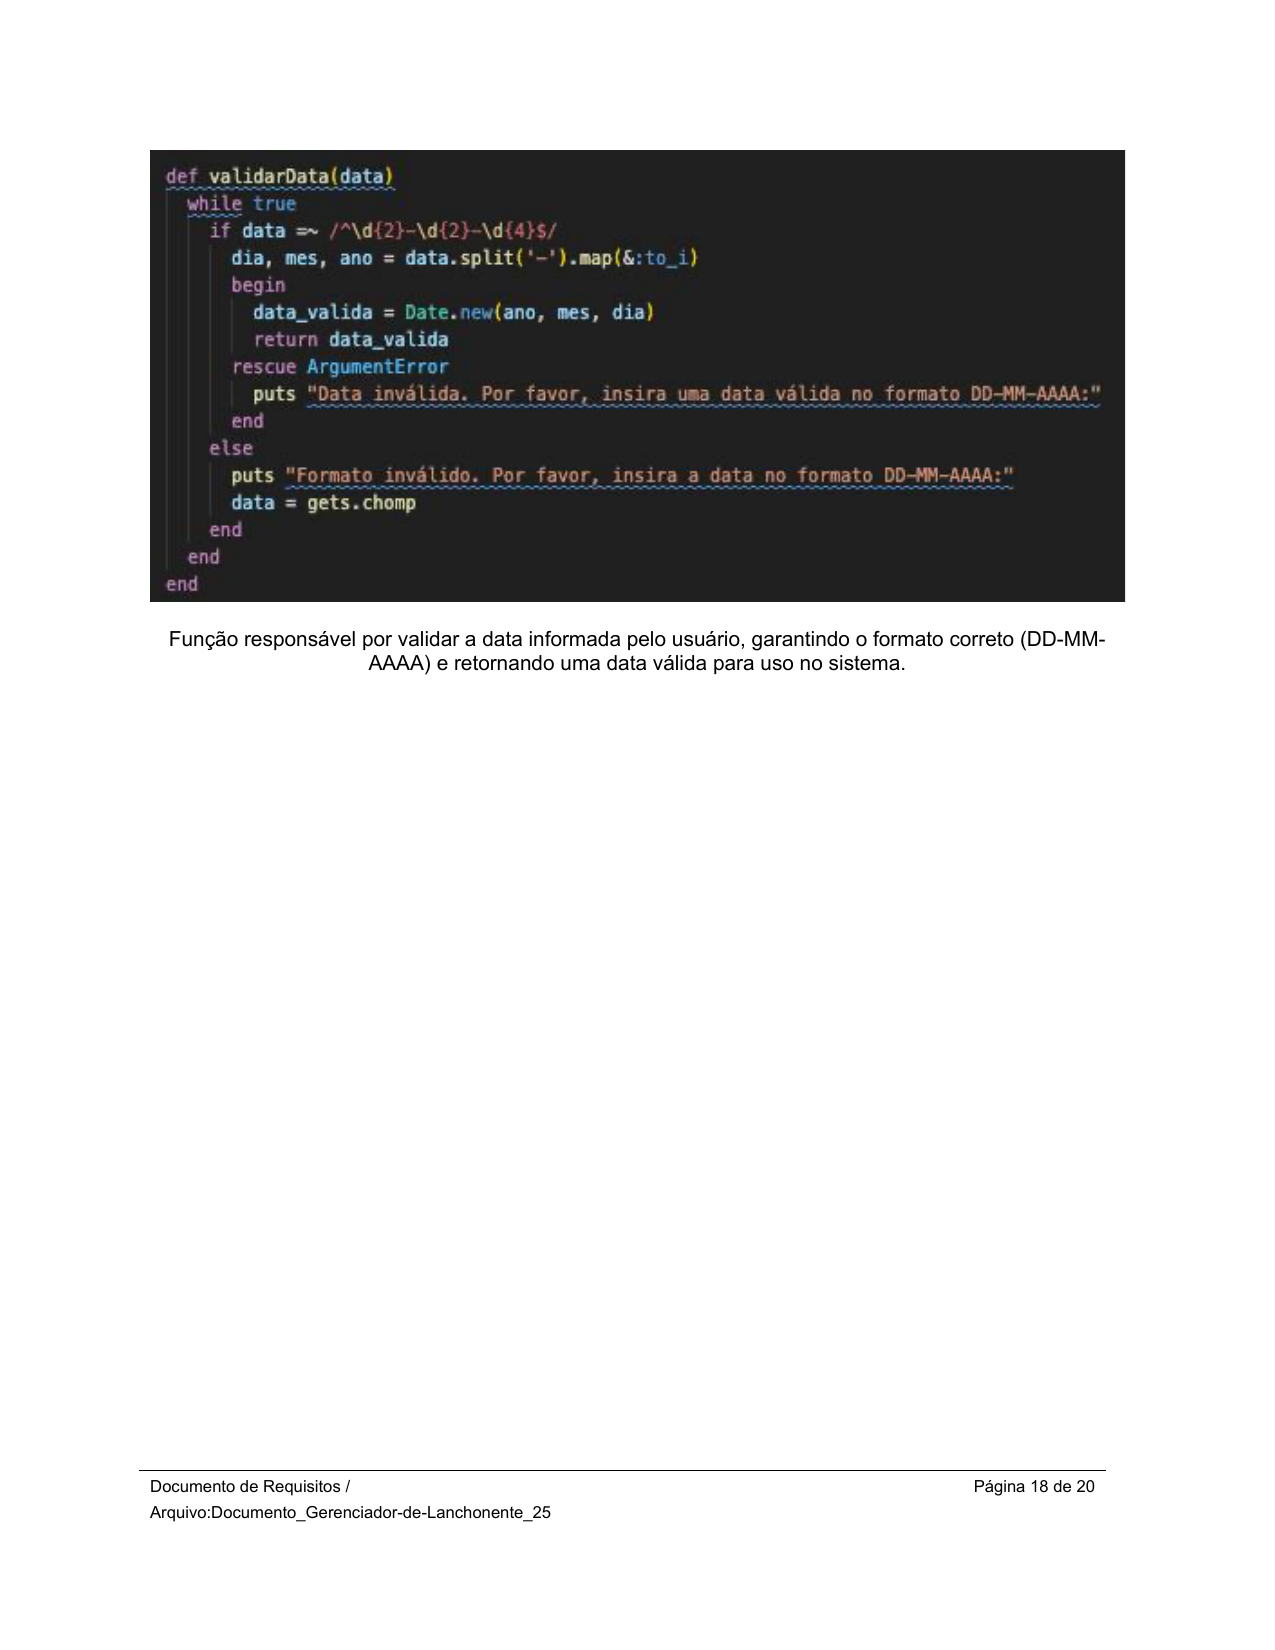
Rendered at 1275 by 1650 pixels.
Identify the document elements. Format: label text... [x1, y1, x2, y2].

picture [150, 150, 1125, 602]
text Função responsável por validar a data informada pelo usuário, garantindo o formato correto (DD-MM-AAAA) e retornando uma data válida para uso no sistema. [150, 626, 1125, 674]
